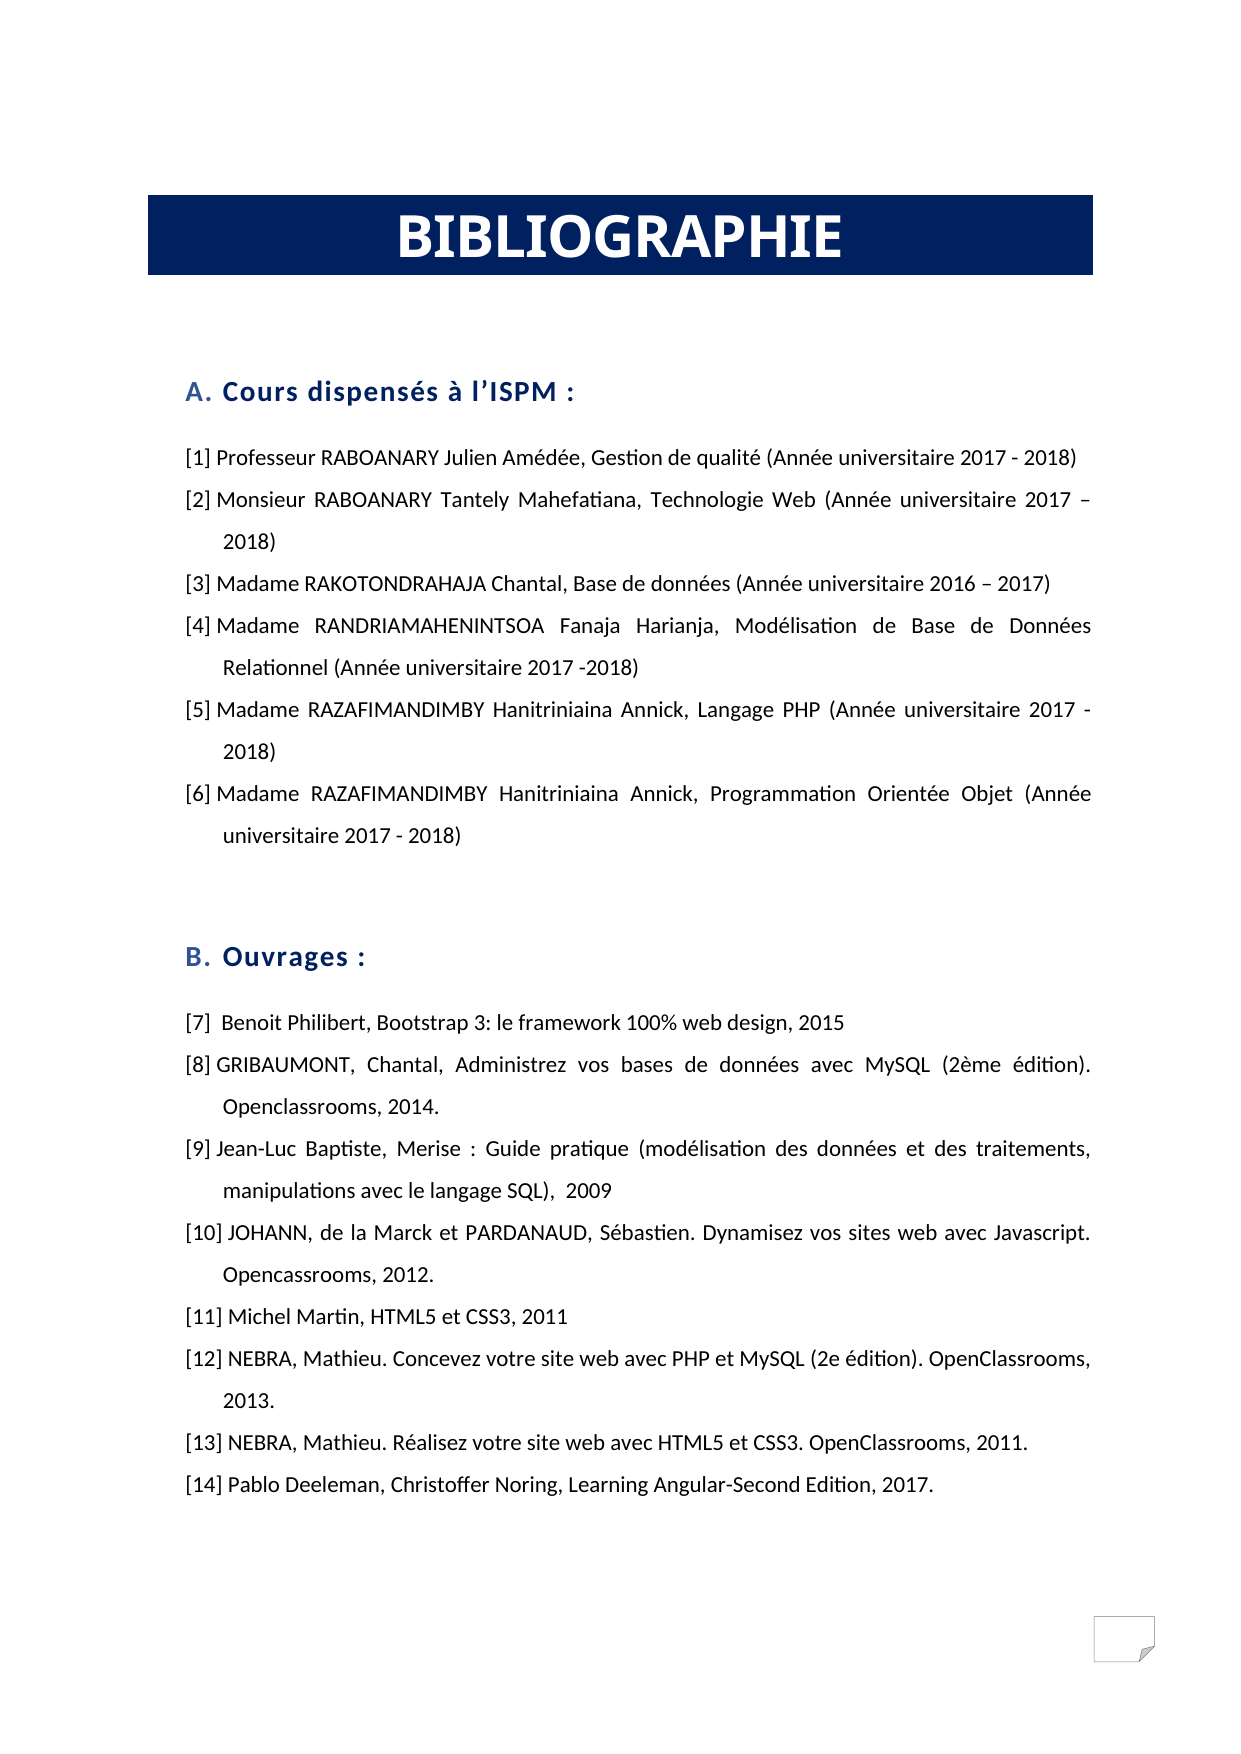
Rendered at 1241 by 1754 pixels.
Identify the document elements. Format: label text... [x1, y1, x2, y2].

list Jean-Luc Baptiste, Merise : Guide pratique (modélisation des données et des traitements, manipulations avec le langage SQL), 2009 [185, 1134, 1093, 1204]
list Michel Martin, HTML5 et CSS3, 2011 [185, 1302, 1093, 1330]
list Monsieur RABOANARY Tantely Mahefatiana, Technologie Web (Année universitaire 2017 – 2018) [185, 485, 1093, 555]
list NEBRA, Mathieu. Concevez votre site web avec PHP et MySQL (2e édition). OpenClassrooms, 2013. [185, 1344, 1093, 1414]
list Pablo Deeleman, Christoffer Noring, Learning Angular-Second Edition, 2017. [185, 1470, 1093, 1498]
list Benoit Philibert, Bootstrap 3: le framework 100% web design, 2015 [185, 1008, 1093, 1036]
subtitle Cours dispensés à l’ISPM : [185, 373, 1093, 409]
list NEBRA, Mathieu. Réalisez votre site web avec HTML5 et CSS3. OpenClassrooms, 2011. [185, 1428, 1093, 1456]
list Madame RAZAFIMANDIMBY Hanitriniaina Annick, Programmation Orientée Objet (Année universitaire 2017 - 2018) [185, 779, 1093, 849]
subtitle Ouvrages : [185, 938, 1093, 974]
list Professeur RABOANARY Julien Amédée, Gestion de qualité (Année universitaire 2017 - 2018) [185, 443, 1093, 471]
list Madame RAZAFIMANDIMBY Hanitriniaina Annick, Langage PHP (Année universitaire 2017 - 2018) [185, 695, 1093, 765]
list Madame RAKOTONDRAHAJA Chantal, Base de données (Année universitaire 2016 – 2017) [185, 569, 1093, 597]
list JOHANN, de la Marck et PARDANAUD, Sébastien. Dynamisez vos sites web avec Javascript. Opencassrooms, 2012. [185, 1218, 1093, 1288]
list Madame RANDRIAMAHENINTSOA Fanaja Harianja, Modélisation de Base de Données Relationnel (Année universitaire 2017 -2018) [185, 611, 1093, 681]
title BIBLIOGRAPHIE [148, 195, 1093, 275]
list GRIBAUMONT, Chantal, Administrez vos bases de données avec MySQL (2ème édition). Openclassrooms, 2014. [185, 1050, 1093, 1120]
